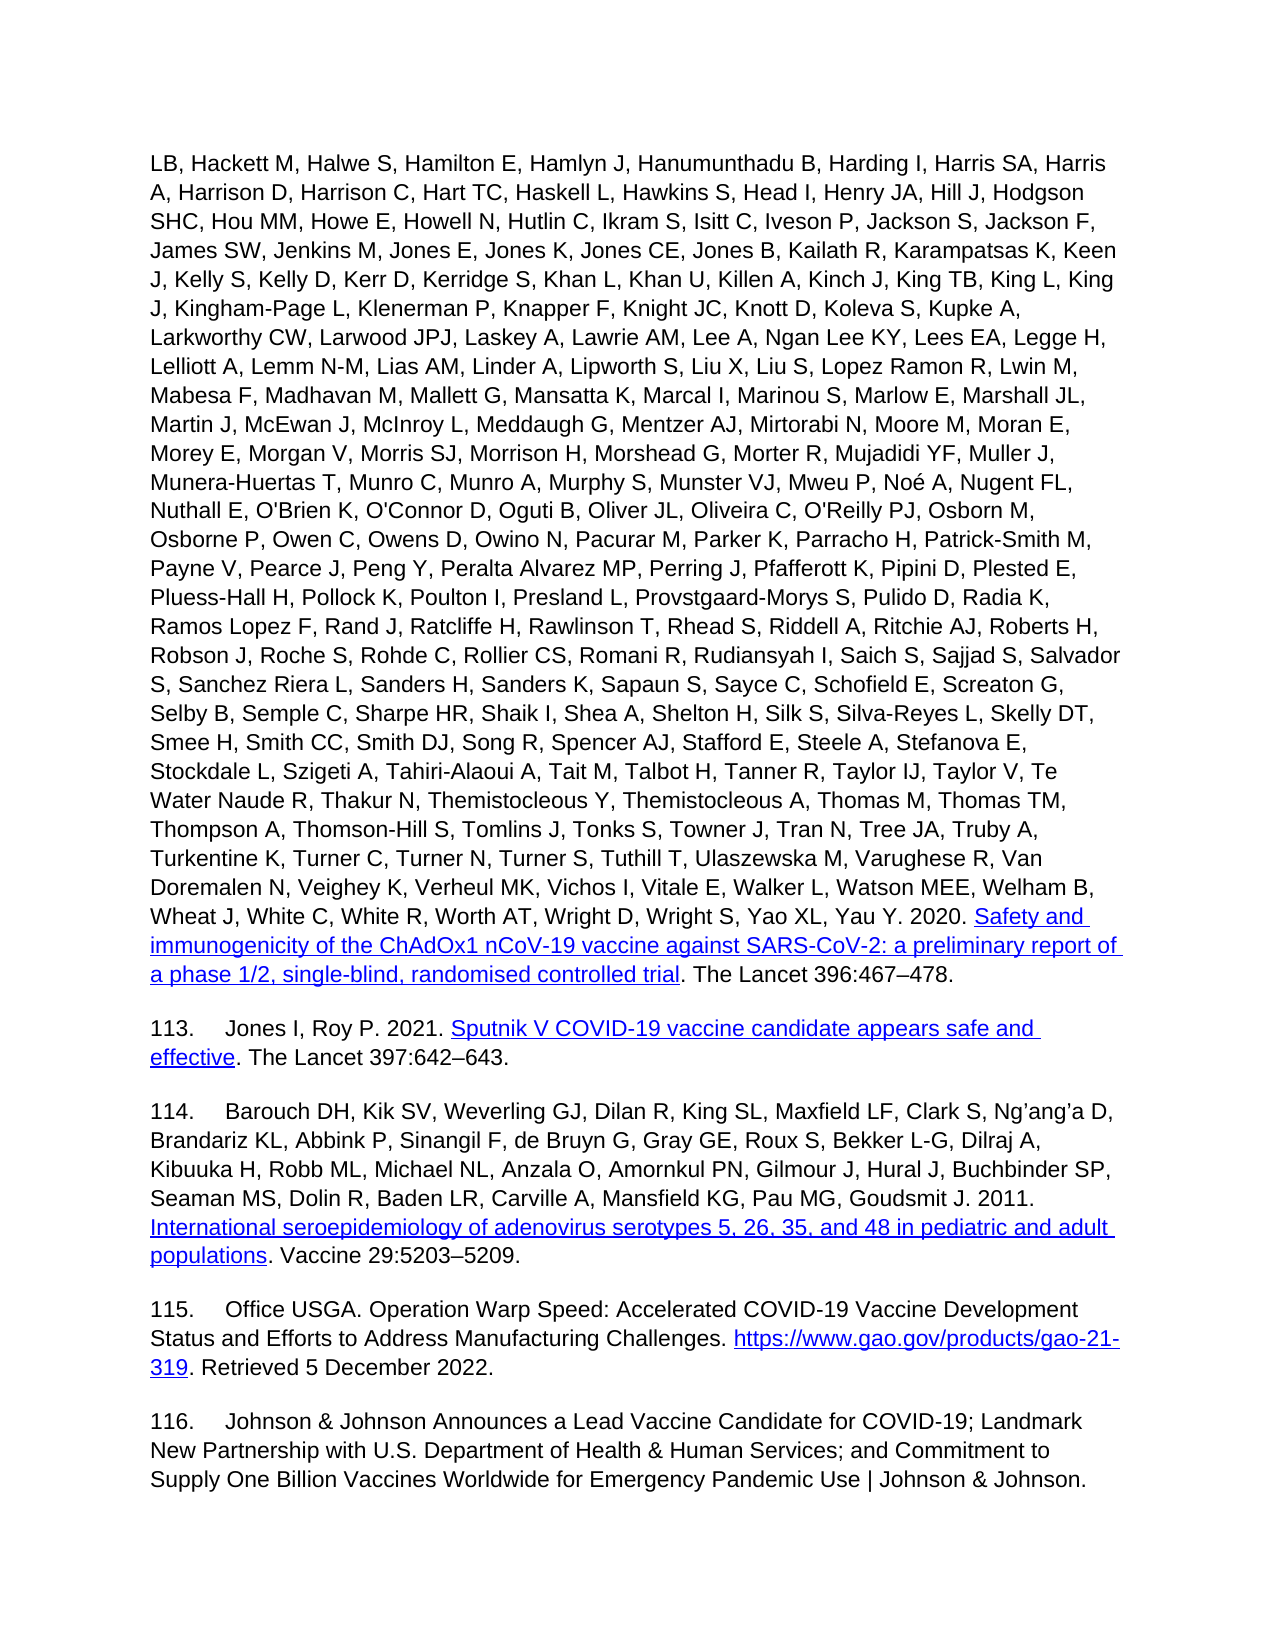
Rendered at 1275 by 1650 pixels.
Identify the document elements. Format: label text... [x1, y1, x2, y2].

text 113. Jones I, Roy P. 2021. Sputnik V COVID-19 vaccine candidate appears safe and effective. The Lancet 397:642–643. [150, 1015, 1125, 1070]
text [150, 1408, 1125, 1493]
text 114. Barouch DH, Kik SV, Weverling GJ, Dilan R, King SL, Maxfield LF, Clark S, Ng’ang’a D, Brandariz KL, Abbink P, Sinangil F, de Bruyn G, Gray GE, Roux S, Bekker L-G, Dilraj A, Kibuuka H, Robb ML, Michael NL, Anzala O, Amornkul PN, Gilmour J, Hural J, Buchbinder SP, Seaman MS, Dolin R, Baden LR, Carville A, Mansfield KG, Pau MG, Goudsmit J. 2011. International seroepidemiology of adenovirus serotypes 5, 26, 35, and 48 in pediatric and adult populations. Vaccine 29:5203–5209. [150, 1098, 1125, 1269]
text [150, 150, 1125, 987]
text 115. Office USGA. Operation Warp Speed: Accelerated COVID-19 Vaccine Development Status and Efforts to Address Manufacturing Challenges. https://www.gao.gov/products/gao-21-319. Retrieved 5 December 2022. [150, 1296, 1125, 1381]
